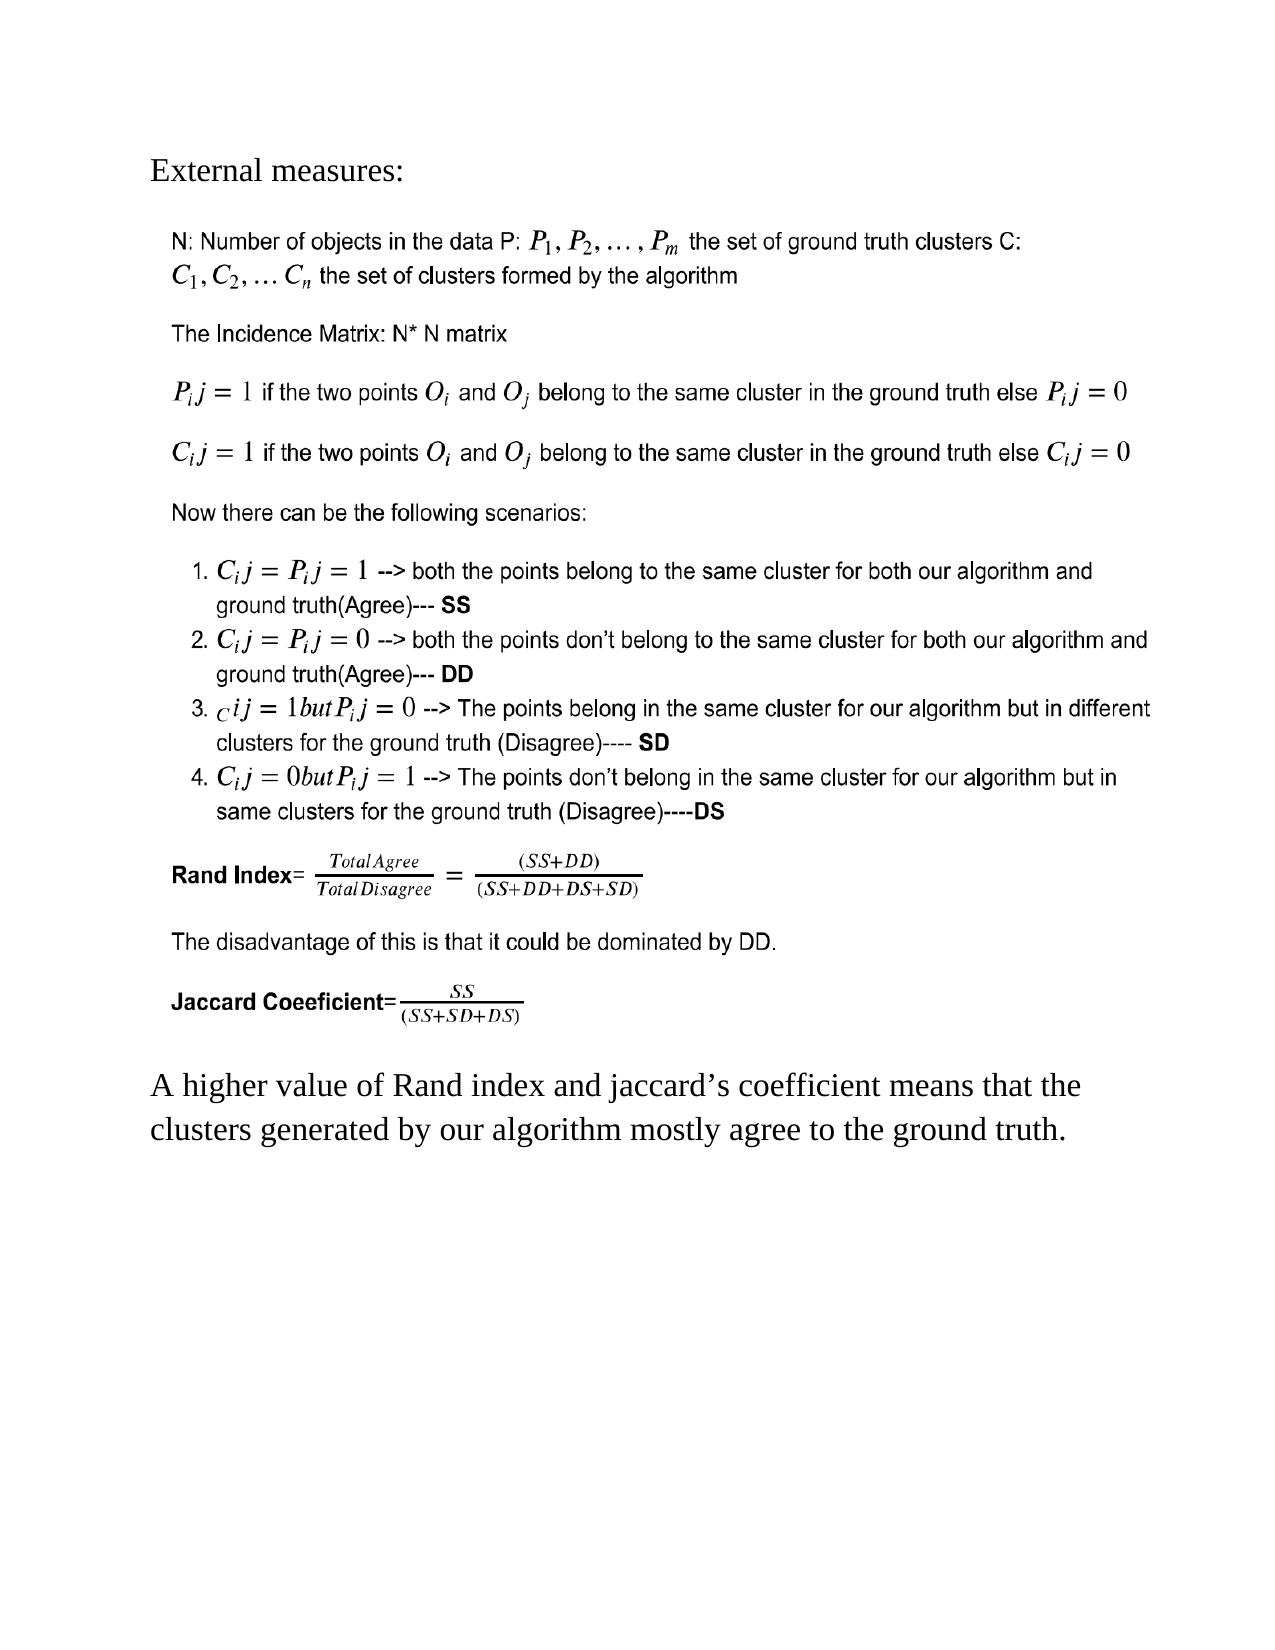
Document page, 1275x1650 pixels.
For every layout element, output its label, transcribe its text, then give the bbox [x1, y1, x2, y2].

text External measures: [150, 150, 1125, 188]
text A higher value of Rand index and jaccard’s coefficient means that the clusters generated by our algorithm mostly agree to the ground truth. [150, 1065, 1125, 1147]
picture [150, 215, 1214, 1040]
